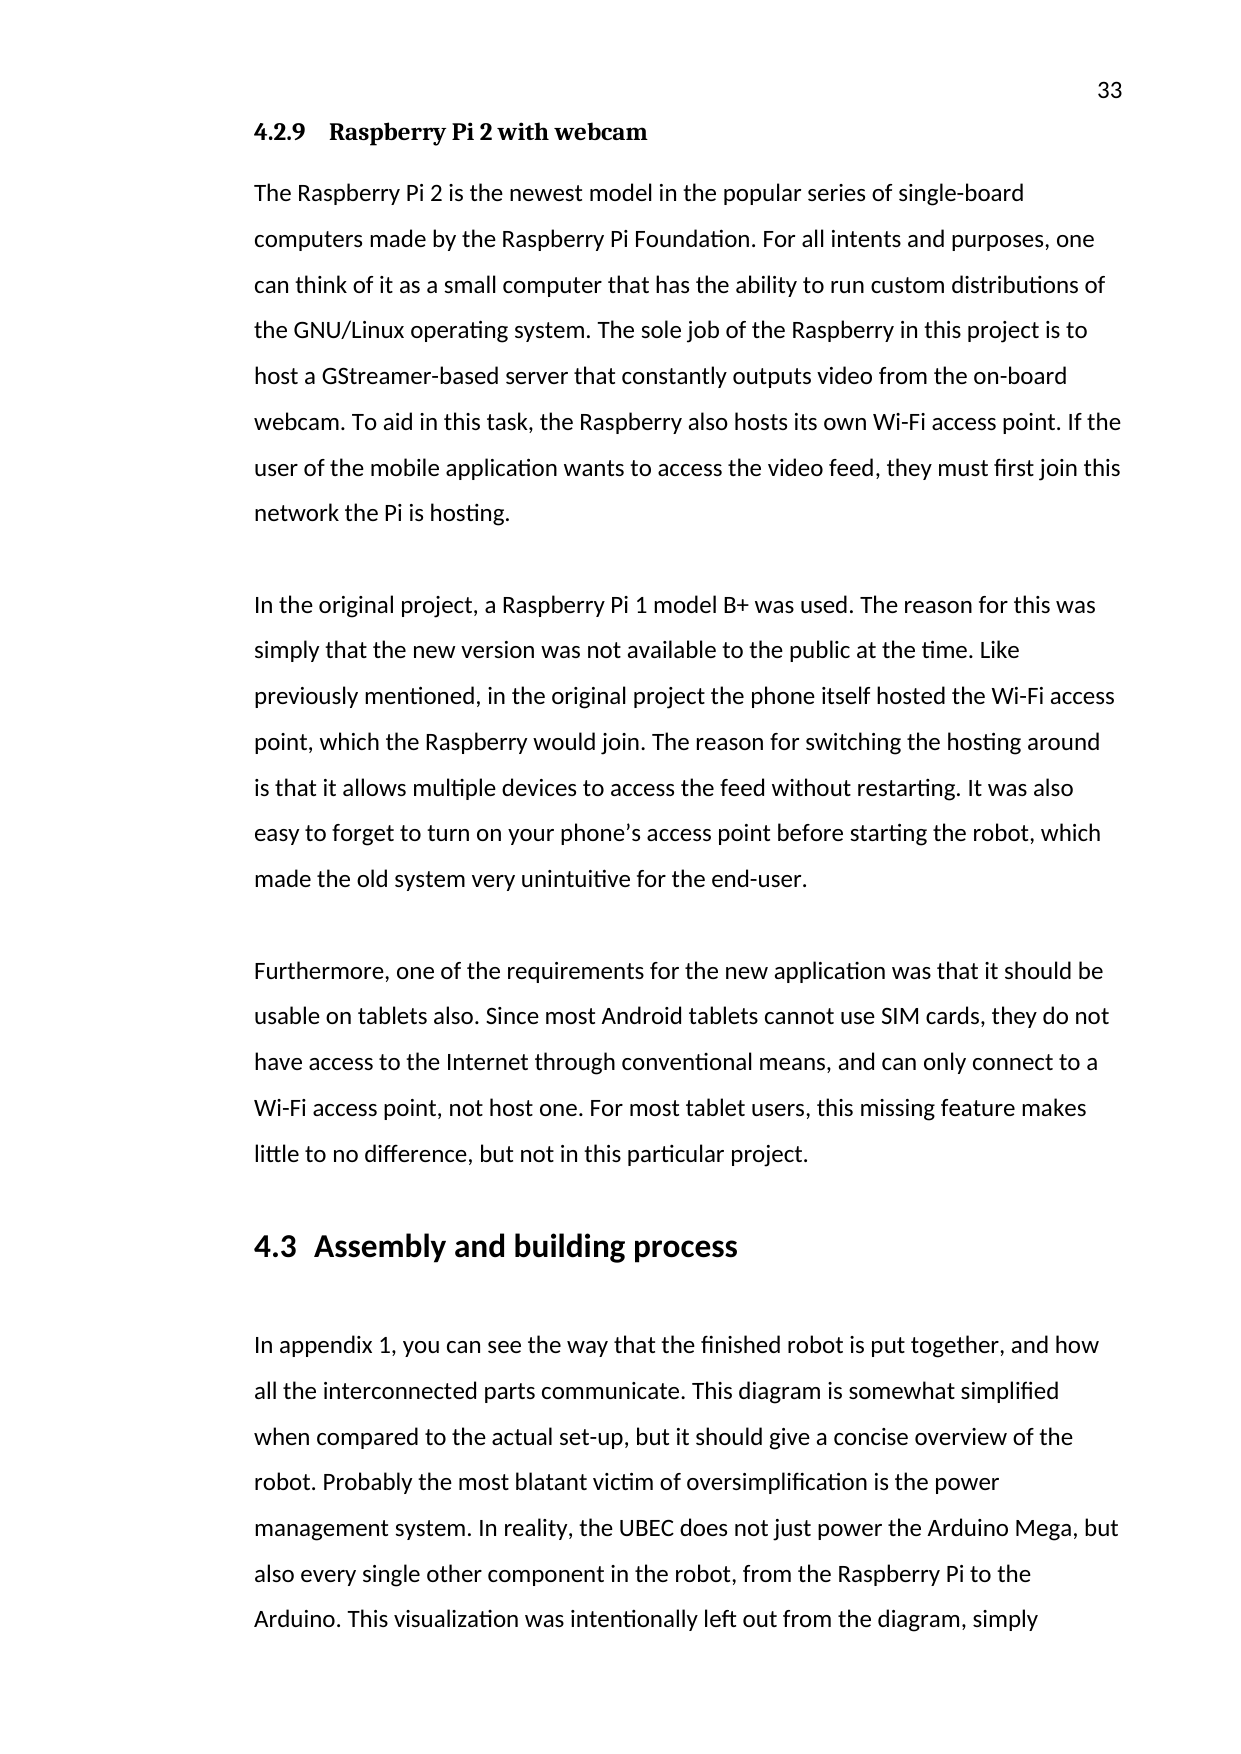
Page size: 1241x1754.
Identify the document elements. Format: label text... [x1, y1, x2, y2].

text In the original project, a Raspberry Pi 1 model B+ was used. The reason for this was simply that the new version was not available to the public at the time. Like previously mentioned, in the original project the phone itself hosted the Wi-Fi access point, which the Raspberry would join. The reason for switching the hosting around is that it allows multiple devices to access the feed without restarting. It was also easy to forget to turn on your phone’s access point before starting the robot, which made the old system very unintuitive for the end-user. [254, 589, 1122, 894]
text Furthermore, one of the requirements for the new application was that it should be usable on tablets also. Since most Android tablets cannot use SIM cards, they do not have access to the Internet through conventional means, and can only connect to a Wi-Fi access point, not host one. For most tablet users, this missing feature makes little to no difference, but not in this particular project. [254, 955, 1122, 1168]
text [254, 1329, 1122, 1634]
subtitle Assembly and building process [254, 1225, 1122, 1266]
subtitle Raspberry Pi 2 with webcam [254, 118, 1122, 147]
text The Raspberry Pi 2 is the newest model in the popular series of single-board computers made by the Raspberry Pi Foundation. For all intents and purposes, one can think of it as a small computer that has the ability to run custom distributions of the GNU/Linux operating system. The sole job of the Raspberry in this project is to host a GStreamer-based server that constantly outputs video from the on-board webcam. To aid in this task, the Raspberry also hosts its own Wi-Fi access point. If the user of the mobile application wants to access the video feed, they must first join this network the Pi is hosting. [254, 177, 1122, 528]
